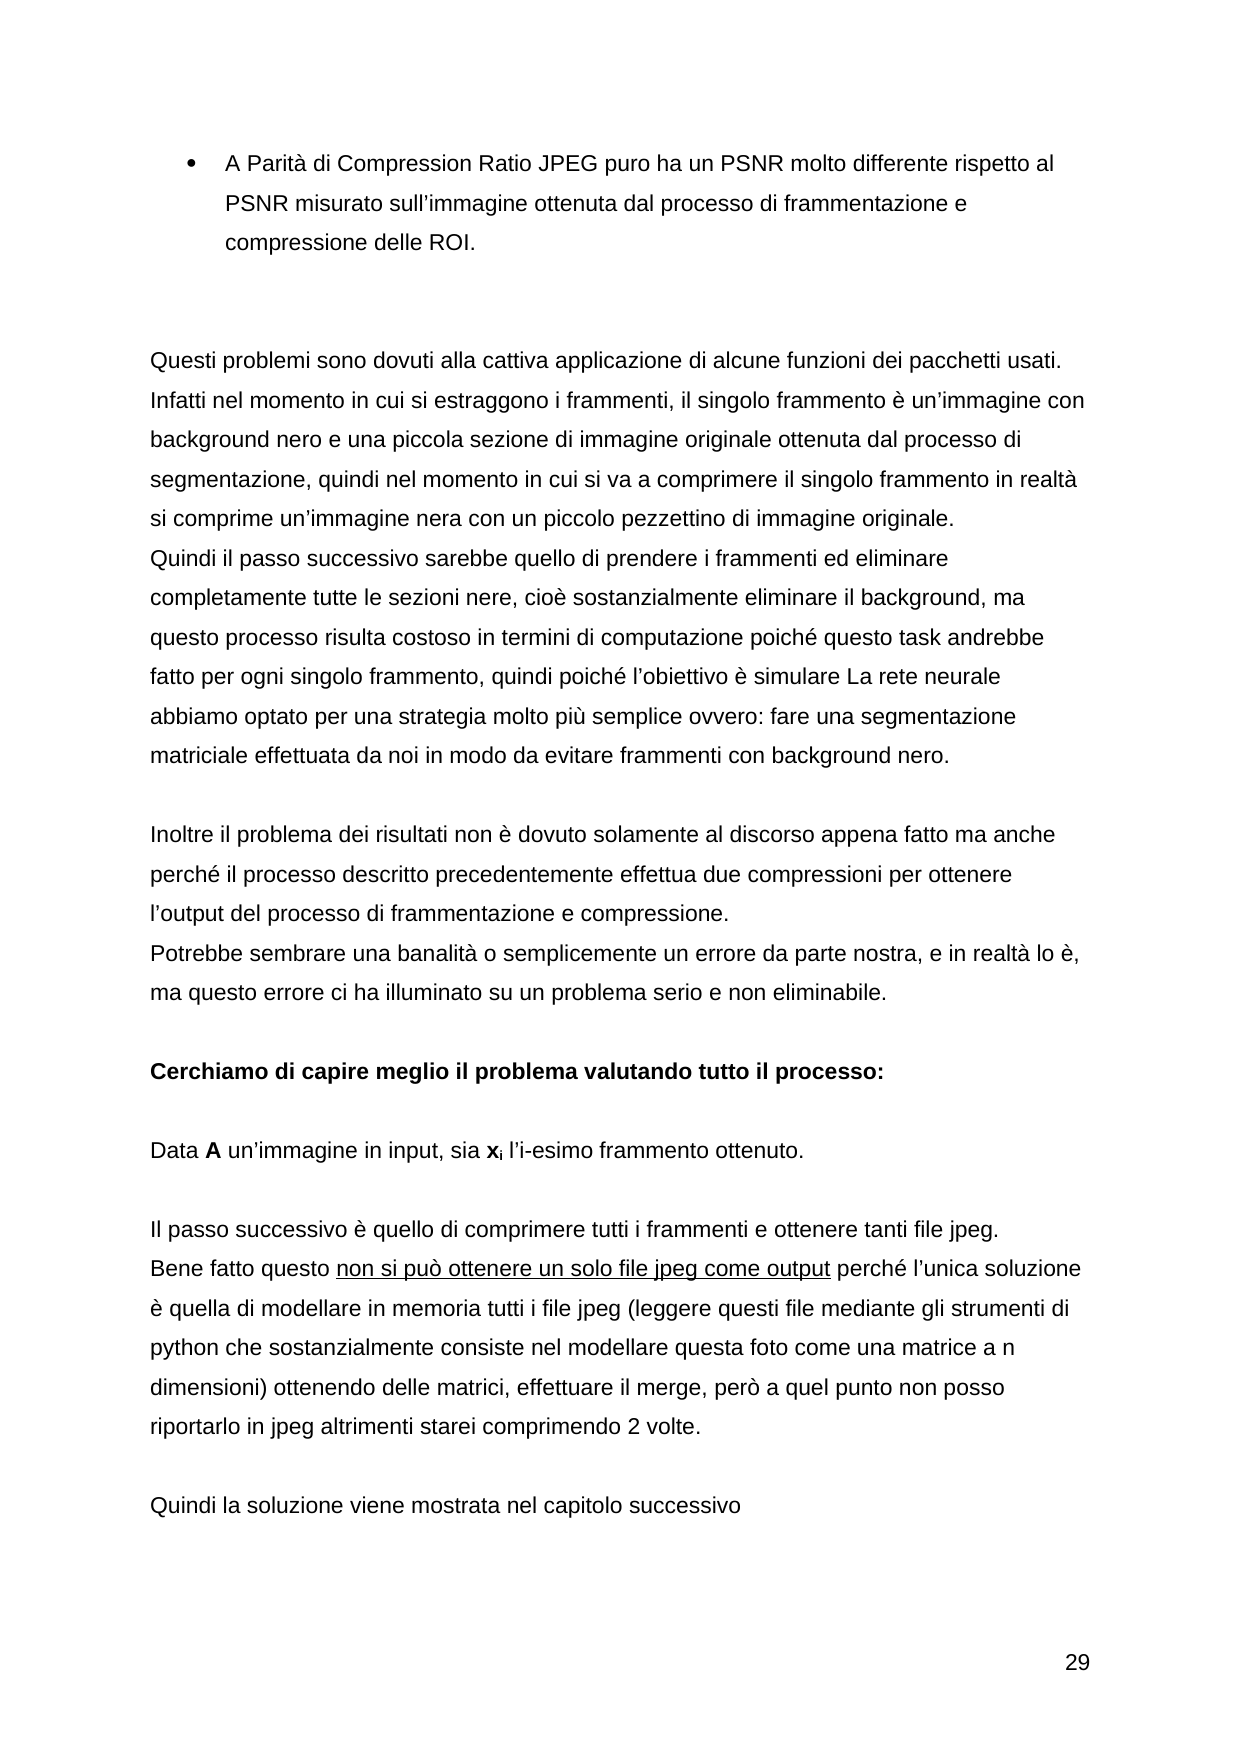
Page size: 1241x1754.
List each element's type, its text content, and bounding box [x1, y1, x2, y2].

text Data A un’immagine in input, sia xi l’i-esimo frammento ottenuto. [150, 1137, 1090, 1163]
text Quindi il passo successivo sarebbe quello di prendere i frammenti ed eliminare completamente tutte le sezioni nere, cioè sostanzialmente eliminare il background, ma questo processo risulta costoso in termini di computazione poiché questo task andrebbe fatto per ogni singolo frammento, quindi poiché l’obiettivo è simulare La rete neurale abbiamo optato per una strategia molto più semplice ovvero: fare una segmentazione matriciale effettuata da noi in modo da evitare frammenti con background nero. [150, 545, 1090, 768]
text Inoltre il problema dei risultati non è dovuto solamente al discorso appena fatto ma anche perché il processo descritto precedentemente effettua due compressioni per ottenere l’output del processo di frammentazione e compressione. [150, 821, 1090, 926]
text Infatti nel momento in cui si estraggono i frammenti, il singolo frammento è un’immagine con background nero e una piccola sezione di immagine originale ottenuta dal processo di segmentazione, quindi nel momento in cui si va a comprimere il singolo frammento in realtà si comprime un’immagine nera con un piccolo pezzettino di immagine originale. [150, 387, 1090, 532]
text Cerchiamo di capire meglio il problema valutando tutto il processo: [150, 1058, 1090, 1084]
text Questi problemi sono dovuti alla cattiva applicazione di alcune funzioni dei pacchetti usati. [150, 347, 1090, 374]
text Potrebbe sembrare una banalità o semplicemente un errore da parte nostra, e in realtà lo è, ma questo errore ci ha illuminato su un problema serio e non eliminabile. [150, 939, 1090, 1005]
list A Parità di Compression Ratio JPEG puro ha un PSNR molto differente rispetto al PSNR misurato sull’immagine ottenuta dal processo di frammentazione e compressione delle ROI. [187, 150, 1090, 255]
text Il passo successivo è quello di comprimere tutti i frammenti e ottenere tanti file jpeg. [150, 1216, 1090, 1242]
text Bene fatto questo non si può ottenere un solo file jpeg come output perché l’unica soluzione è quella di modellare in memoria tutti i file jpeg (leggere questi file mediante gli strumenti di python che sostanzialmente consiste nel modellare questa foto come una matrice a n dimensioni) ottenendo delle matrici, effettuare il merge, però a quel punto non posso riportarlo in jpeg altrimenti starei comprimendo 2 volte. [150, 1255, 1090, 1440]
text Quindi la soluzione viene mostrata nel capitolo successivo [150, 1492, 1090, 1519]
